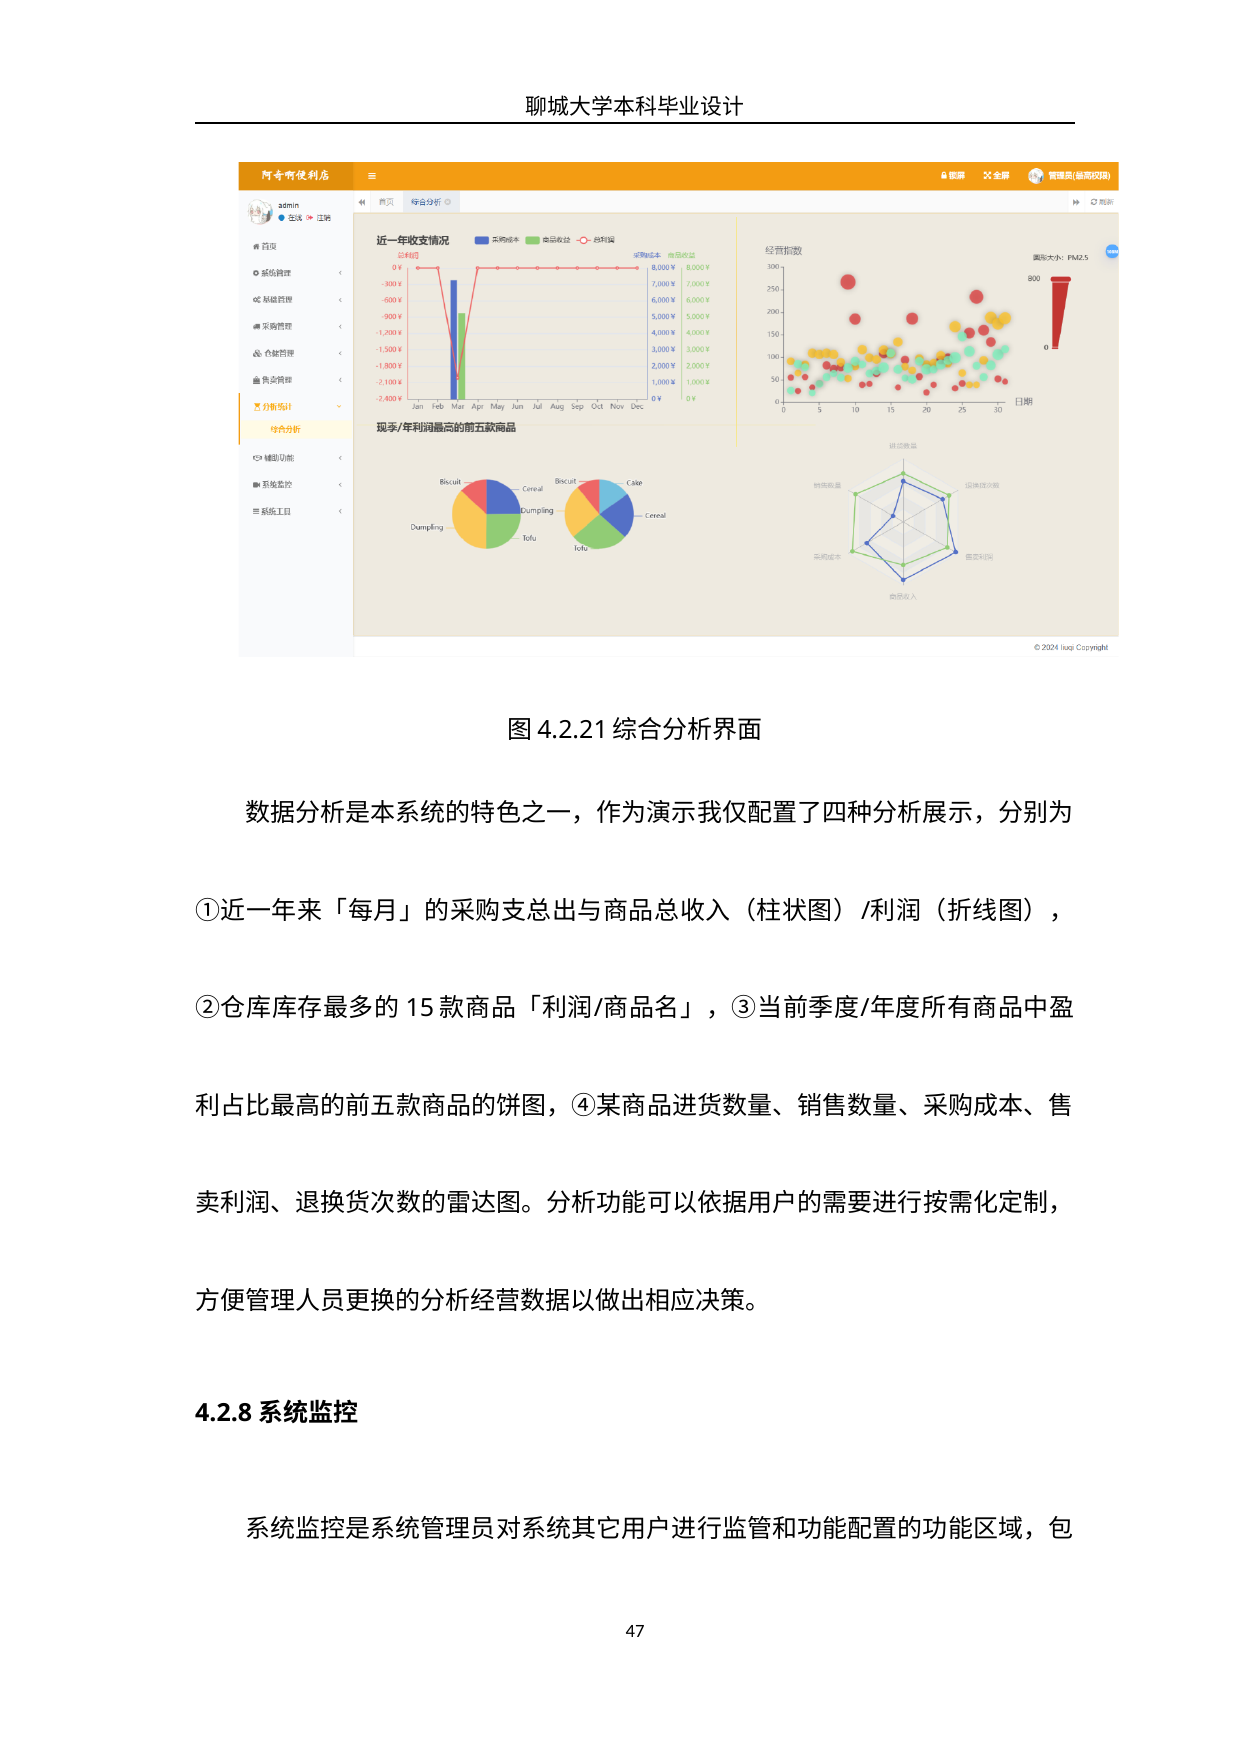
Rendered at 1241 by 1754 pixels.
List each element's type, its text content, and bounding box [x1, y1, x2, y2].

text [195, 1494, 1075, 1559]
text 数据分析是本系统的特色之一，作为演示我仅配置了四种分析展示，分别为①近一年来「每月」的采购支总出与商品总收入（柱状图）/利润（折线图），②仓库库存最多的15款商品「利润/商品名」，③当前季度/年度所有商品中盈利占比最高的前五款商品的饼图，④某商品进货数量、销售数量、采购成本、售卖利润、退换货次数的雷达图。分析功能可以依据用户的需要进行按需化定制，方便管理人员更换的分析经营数据以做出相应决策。 [195, 778, 1075, 1331]
text 图4.2.21综合分析界面 [195, 695, 1075, 760]
picture [238, 162, 1119, 657]
subtitle 4.2.8 系统监控 [195, 1378, 1075, 1443]
